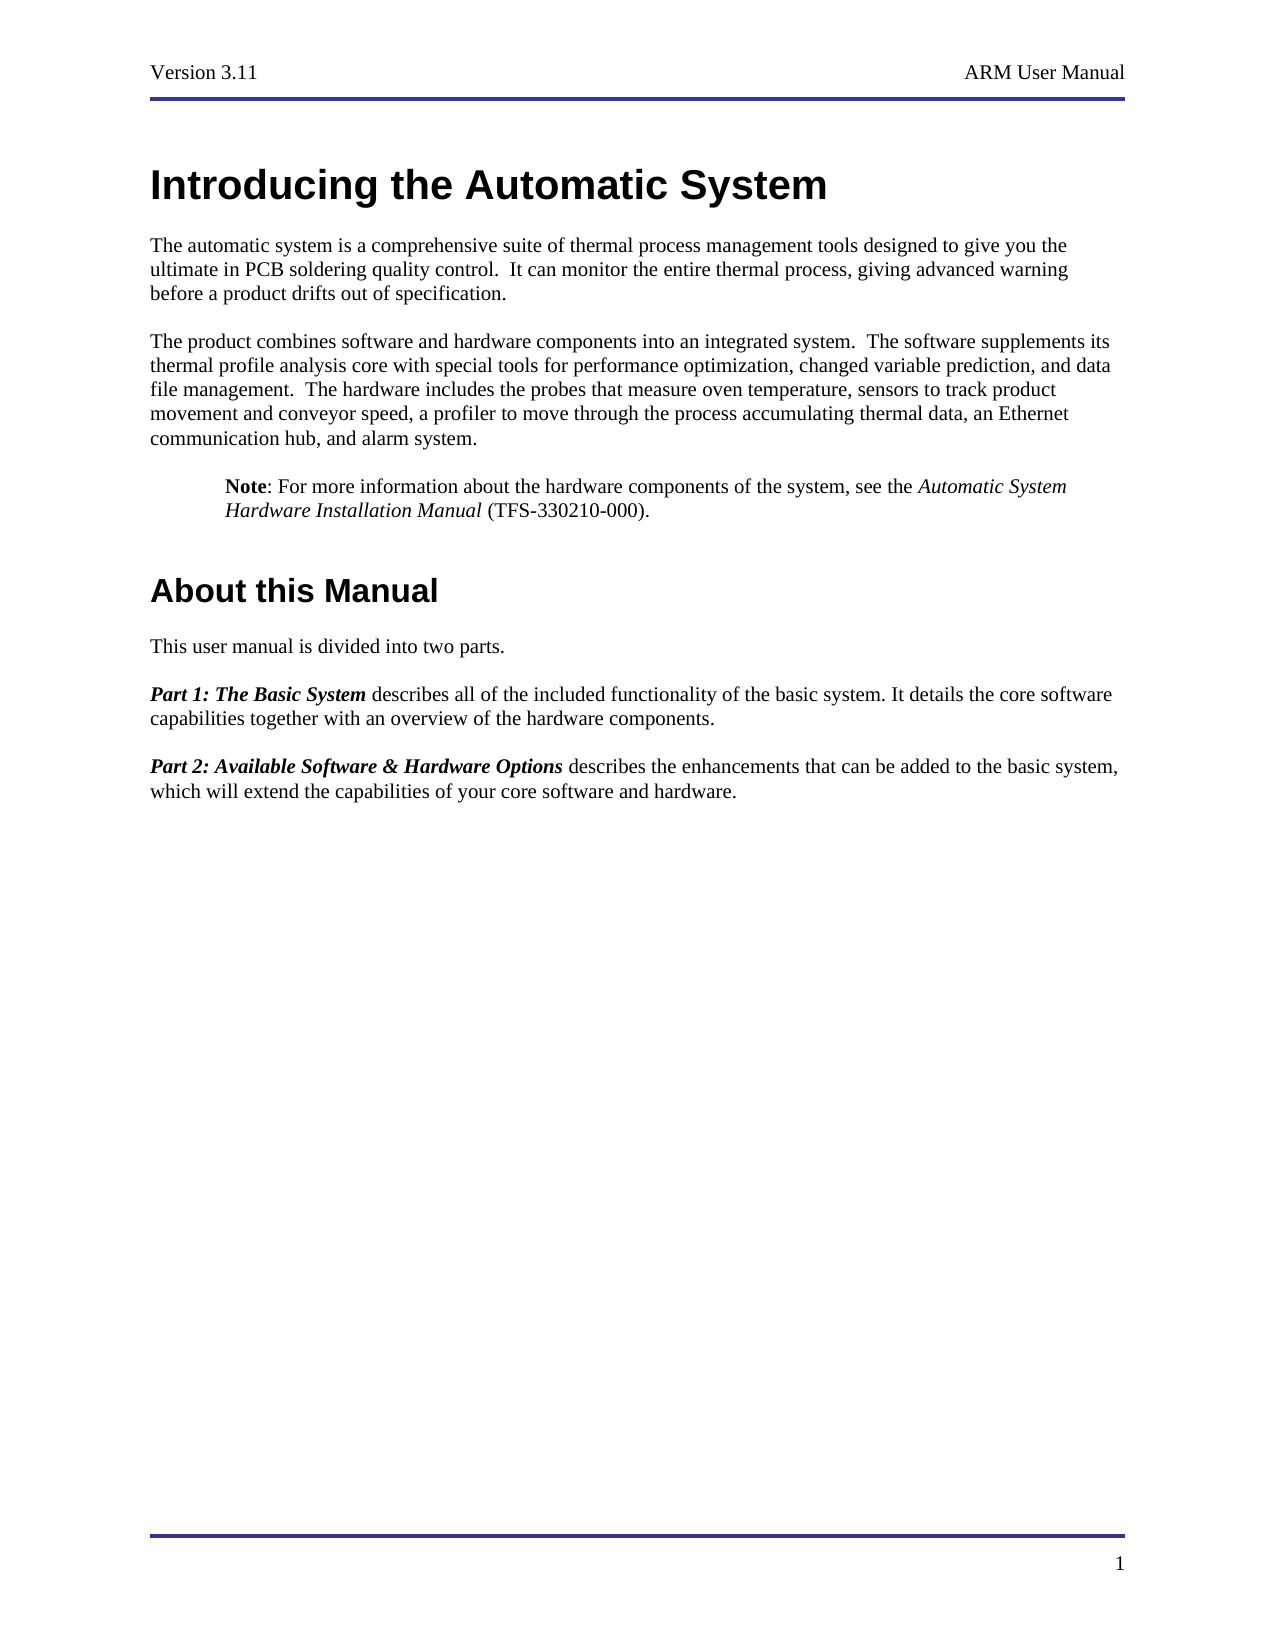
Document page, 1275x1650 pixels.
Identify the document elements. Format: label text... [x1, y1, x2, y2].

text This user manual is divided into two parts. [150, 634, 1125, 658]
text The automatic system is a comprehensive suite of thermal process management tools designed to give you the ultimate in PCB soldering quality control. It can monitor the entire thermal process, giving advanced warning before a product drifts out of specification. [150, 233, 1125, 305]
text Introducing the Automatic System [150, 160, 1125, 208]
text Part 2: Available Software & Hardware Options describes the enhancements that can be added to the basic system, which will extend the capabilities of your core software and hardware. [150, 754, 1125, 803]
text Part 1: The Basic System describes all of the included functionality of the basic system. It details the core software capabilities together with an overview of the hardware components. [150, 682, 1125, 730]
text The product combines software and hardware components into an integrated system. The software supplements its thermal profile analysis core with special tools for performance optimization, changed variable prediction, and data file management. The hardware includes the probes that measure oven temperature, sensors to track product movement and conveyor speed, a profiler to move through the process accumulating thermal data, an Ethernet communication hub, and alarm system. [150, 329, 1125, 449]
text Note: For more information about the hardware components of the system, see the Automatic System Hardware Installation Manual (TFS-330210-000). [225, 473, 1125, 522]
text About this Manual [150, 571, 1125, 609]
